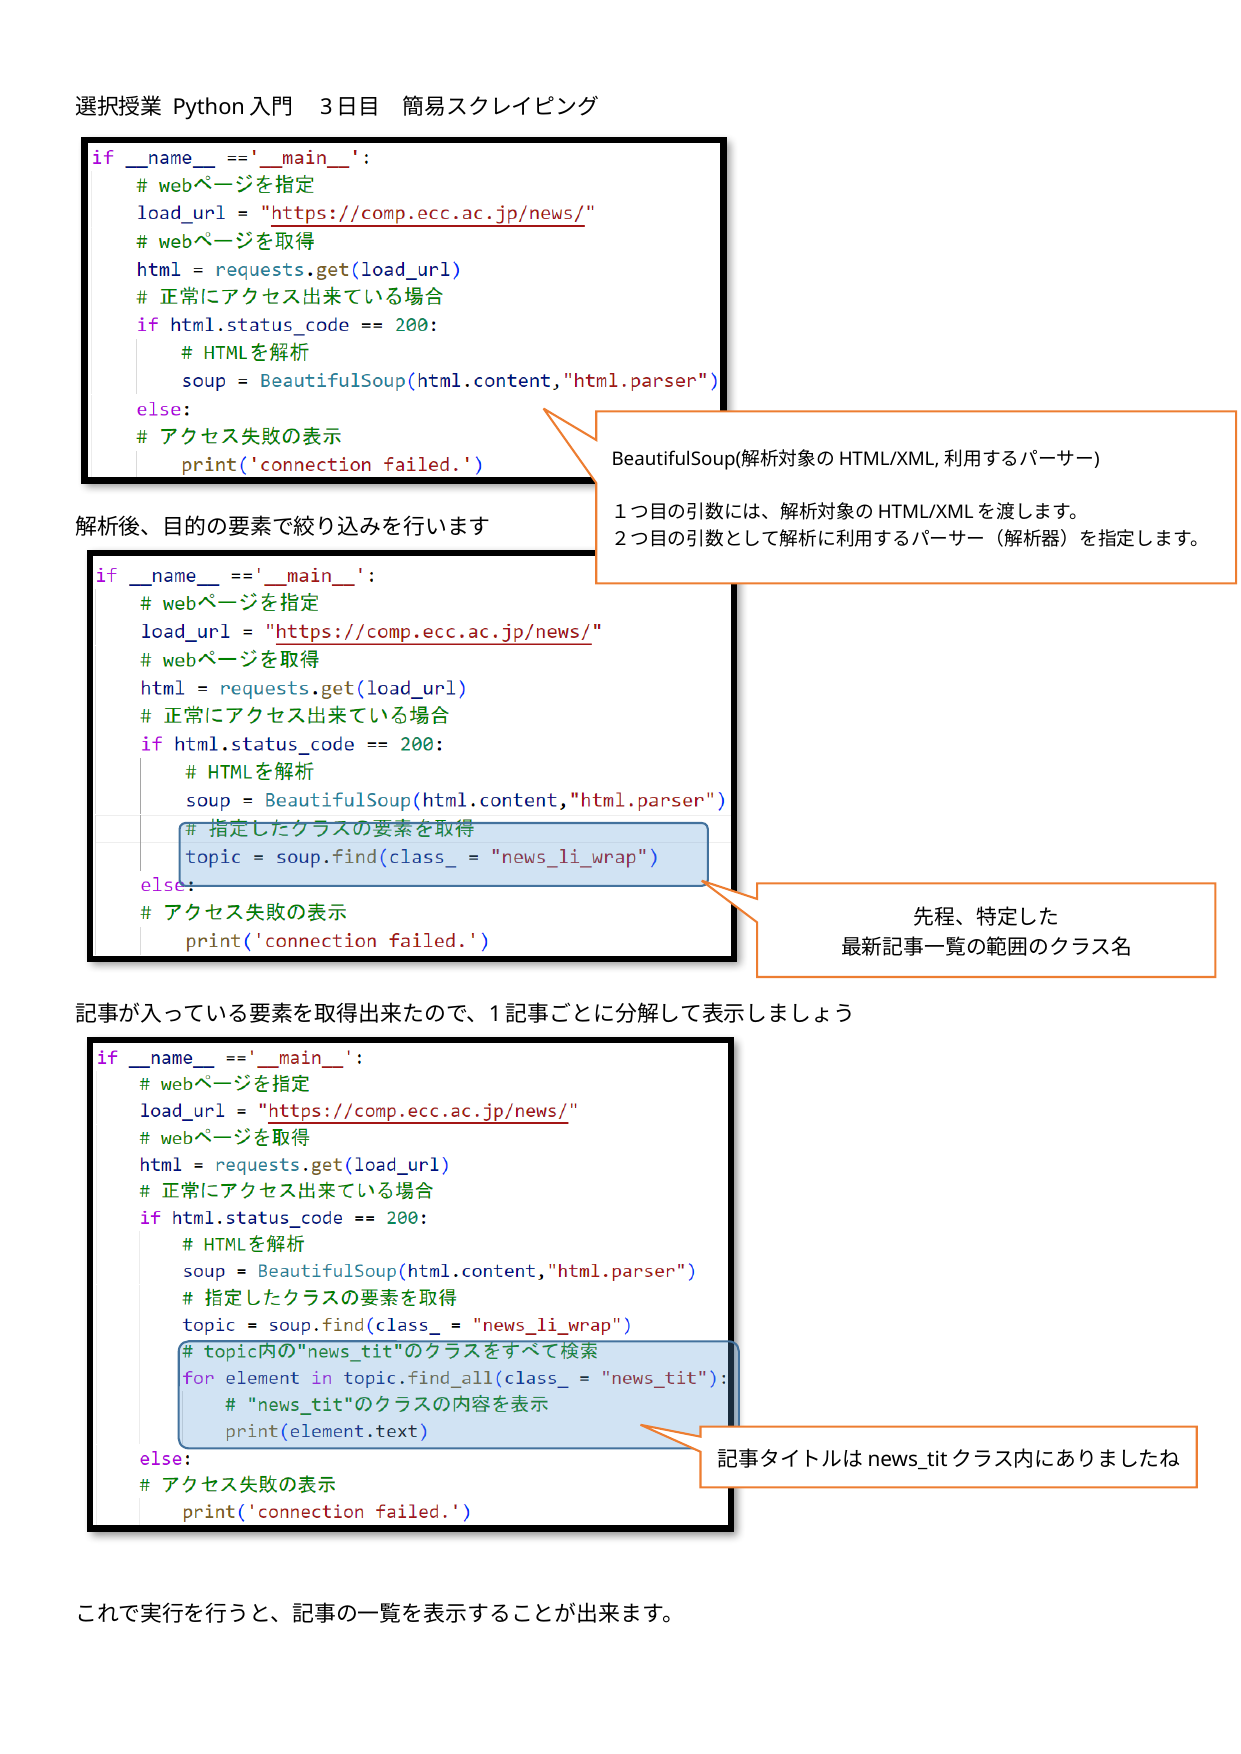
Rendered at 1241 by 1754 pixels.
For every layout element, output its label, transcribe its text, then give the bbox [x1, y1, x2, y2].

picture [88, 143, 720, 477]
text 記事が入っている要素を取得出来たので、1記事ごとに分解して表示しましょう [75, 993, 1165, 1031]
picture [93, 556, 731, 956]
picture [93, 1043, 728, 1525]
text これで実行を行うと、記事の一覧を表示することが出来ます。 [75, 1593, 1165, 1631]
text 解析後、目的の要素で絞り込みを行います [75, 506, 595, 543]
